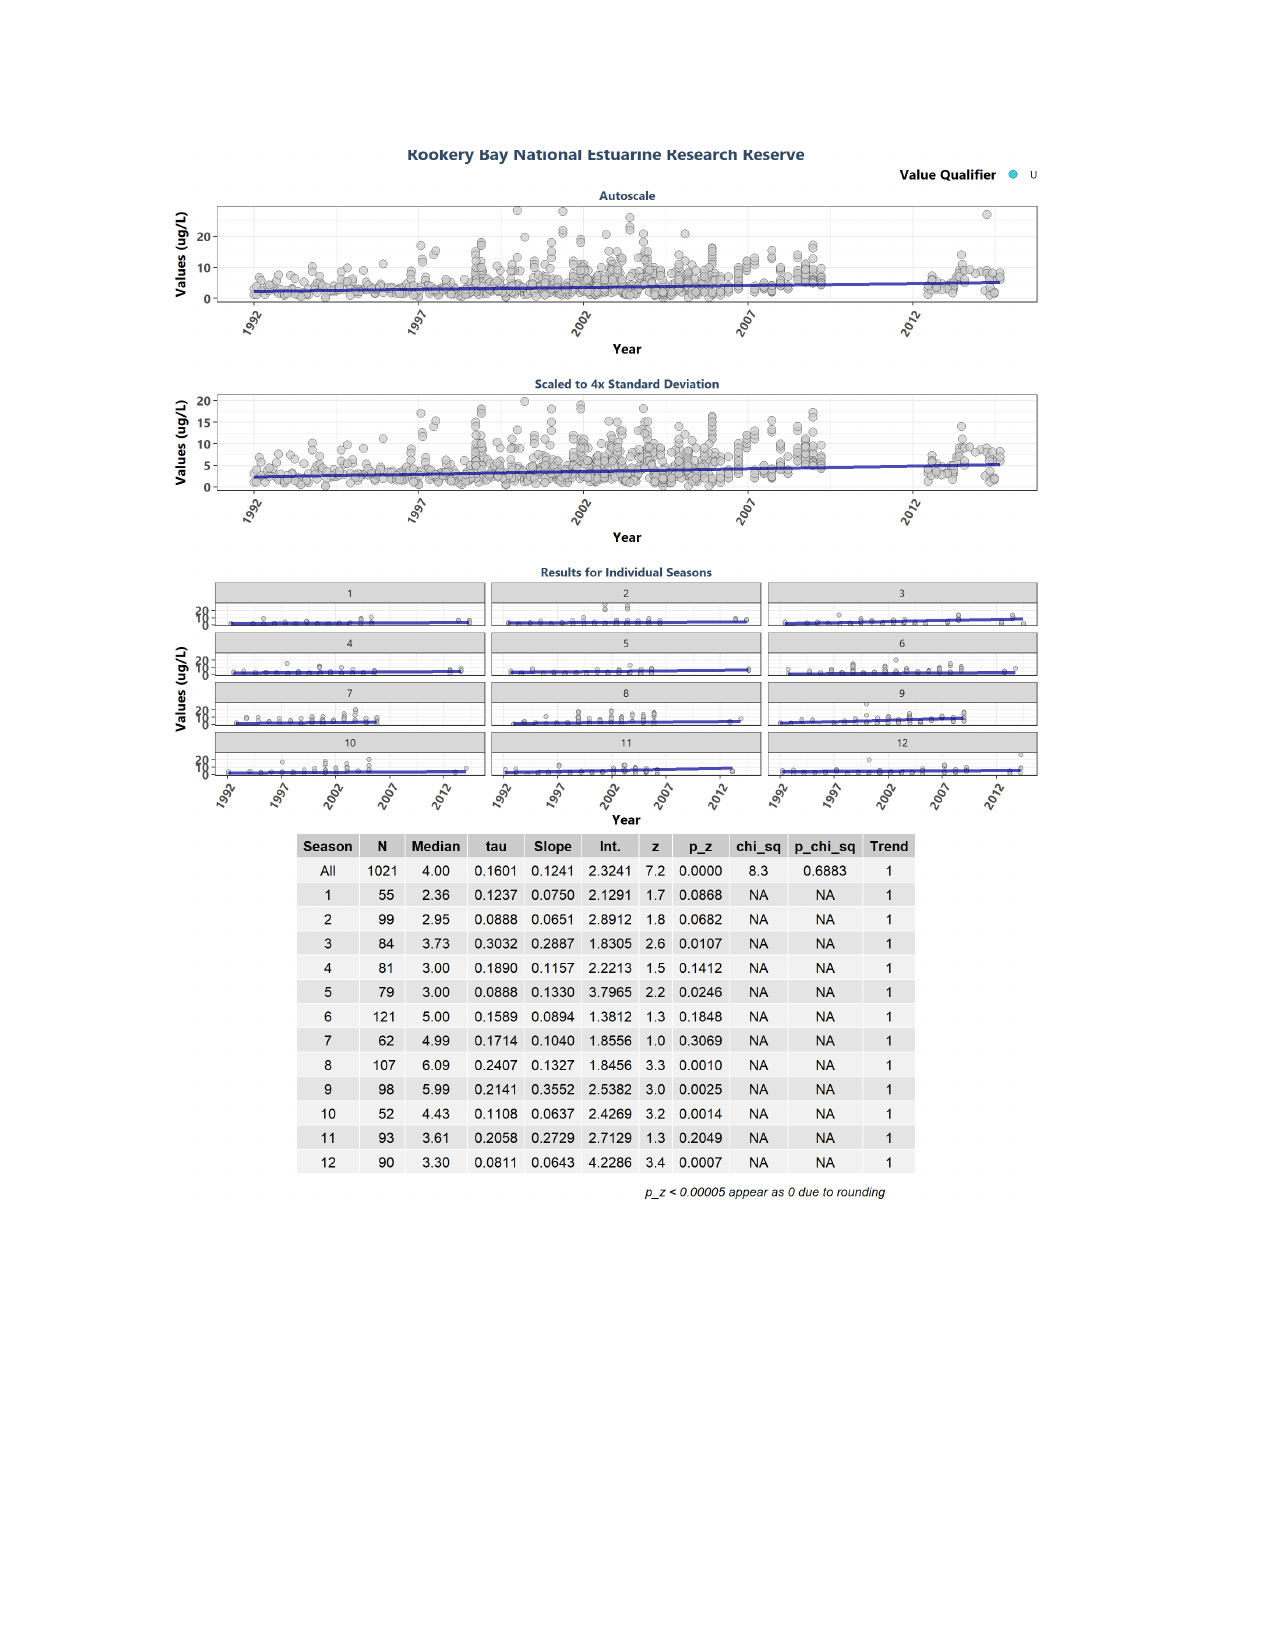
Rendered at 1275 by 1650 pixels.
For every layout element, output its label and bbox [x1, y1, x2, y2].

picture [168, 150, 1044, 1200]
